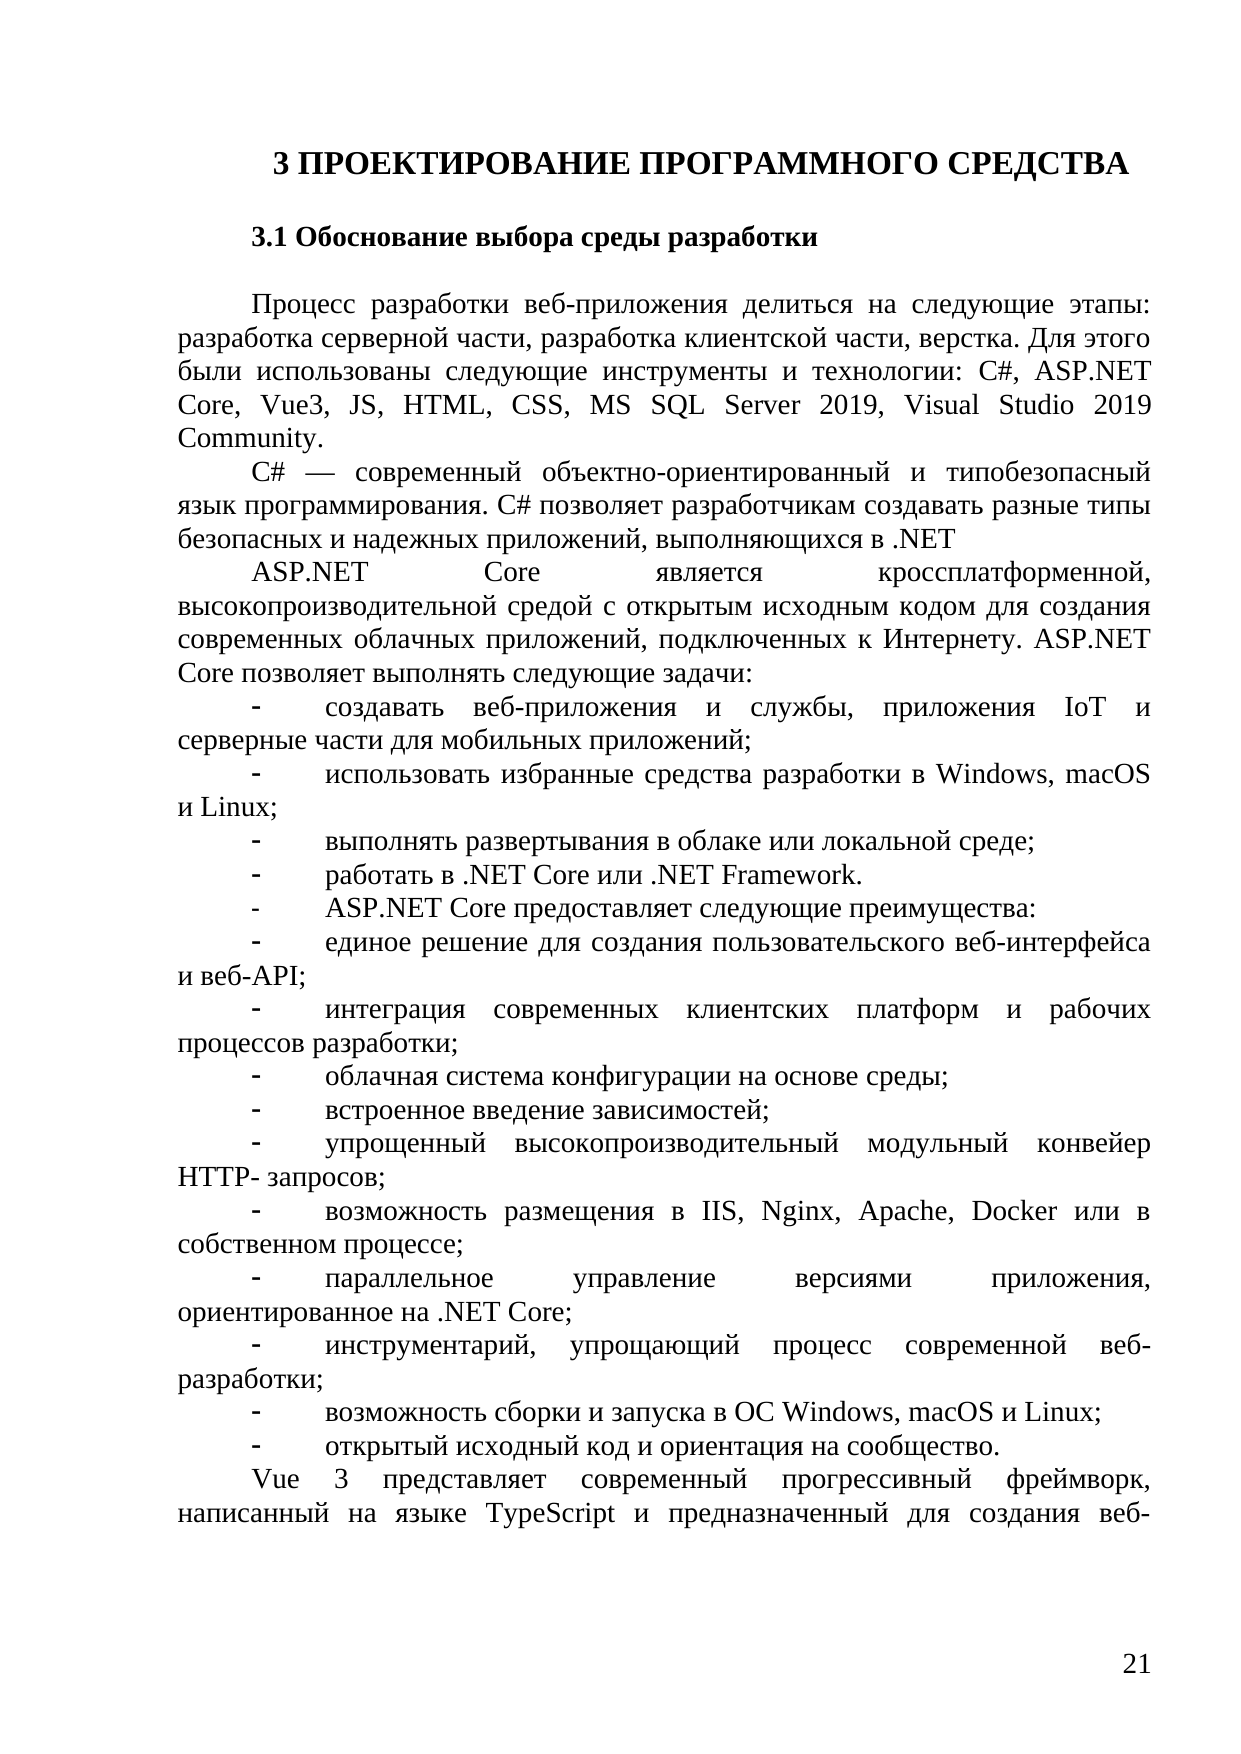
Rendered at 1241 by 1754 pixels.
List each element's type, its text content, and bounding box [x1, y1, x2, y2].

subtitle 3.1 Обоснование выбора среды разработки [177, 219, 1152, 253]
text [177, 1462, 1152, 1529]
list возможность размещения в IIS, Nginx, Apache, Docker или в собственном процессе; [177, 1193, 1152, 1260]
subtitle 3 ПРОЕКТИРОВАНИЕ ПРОГРАММНОГО СРЕДСТВА [251, 143, 1152, 181]
list выполнять развертывания в облаке или локальной среде; [177, 823, 1152, 857]
list единое решение для создания пользовательского веб-интерфейса и веб-API; [177, 924, 1152, 991]
list использовать избранные средства разработки в Windows, macOS и Linux; [177, 756, 1152, 823]
list возможность сборки и запуска в ОС Windows, macOS и Linux; [177, 1394, 1152, 1428]
list упрощенный высокопроизводительный модульный конвейер HTTP- запросов; [177, 1126, 1152, 1193]
list параллельное управление версиями приложения, ориентированное на .NET Core; [177, 1260, 1152, 1327]
list открытый исходный код и ориентация на сообщество. [177, 1428, 1152, 1462]
list встроенное введение зависимостей; [177, 1092, 1152, 1126]
text ASP.NET Core является кроссплатформенной, высокопроизводительной средой с открытым исходным кодом для создания современных облачных приложений, подключенных к Интернету. ASP.NET Core позволяет выполнять следующие задачи: [177, 554, 1152, 689]
text Процесс разработки веб-приложения делиться на следующие этапы: разработка серверной части, разработка клиентской части, верстка. Для этого были использованы следующие инструменты и технологии: C#, ASP.NET Core, Vue3, JS, HTML, CSS, MS SQL Server 2019, Visual Studio 2019 Community. [177, 286, 1152, 454]
list ASP.NET Core предоставляет следующие преимущества: [177, 890, 1152, 924]
list интеграция современных клиентских платформ и рабочих процессов разработки; [177, 991, 1152, 1058]
list облачная система конфигурации на основе среды; [177, 1058, 1152, 1092]
text C# — современный объектно-ориентированный и типобезопасный язык программирования. C# позволяет разработчикам создавать разные типы безопасных и надежных приложений, выполняющихся в .NET [177, 454, 1152, 554]
list работать в .NET Core или .NET Framework. [177, 857, 1152, 890]
list создавать веб-приложения и службы, приложения IoT и серверные части для мобильных приложений; [177, 689, 1152, 756]
list инструментарий, упрощающий процесс современной веб-разработки; [177, 1327, 1152, 1394]
